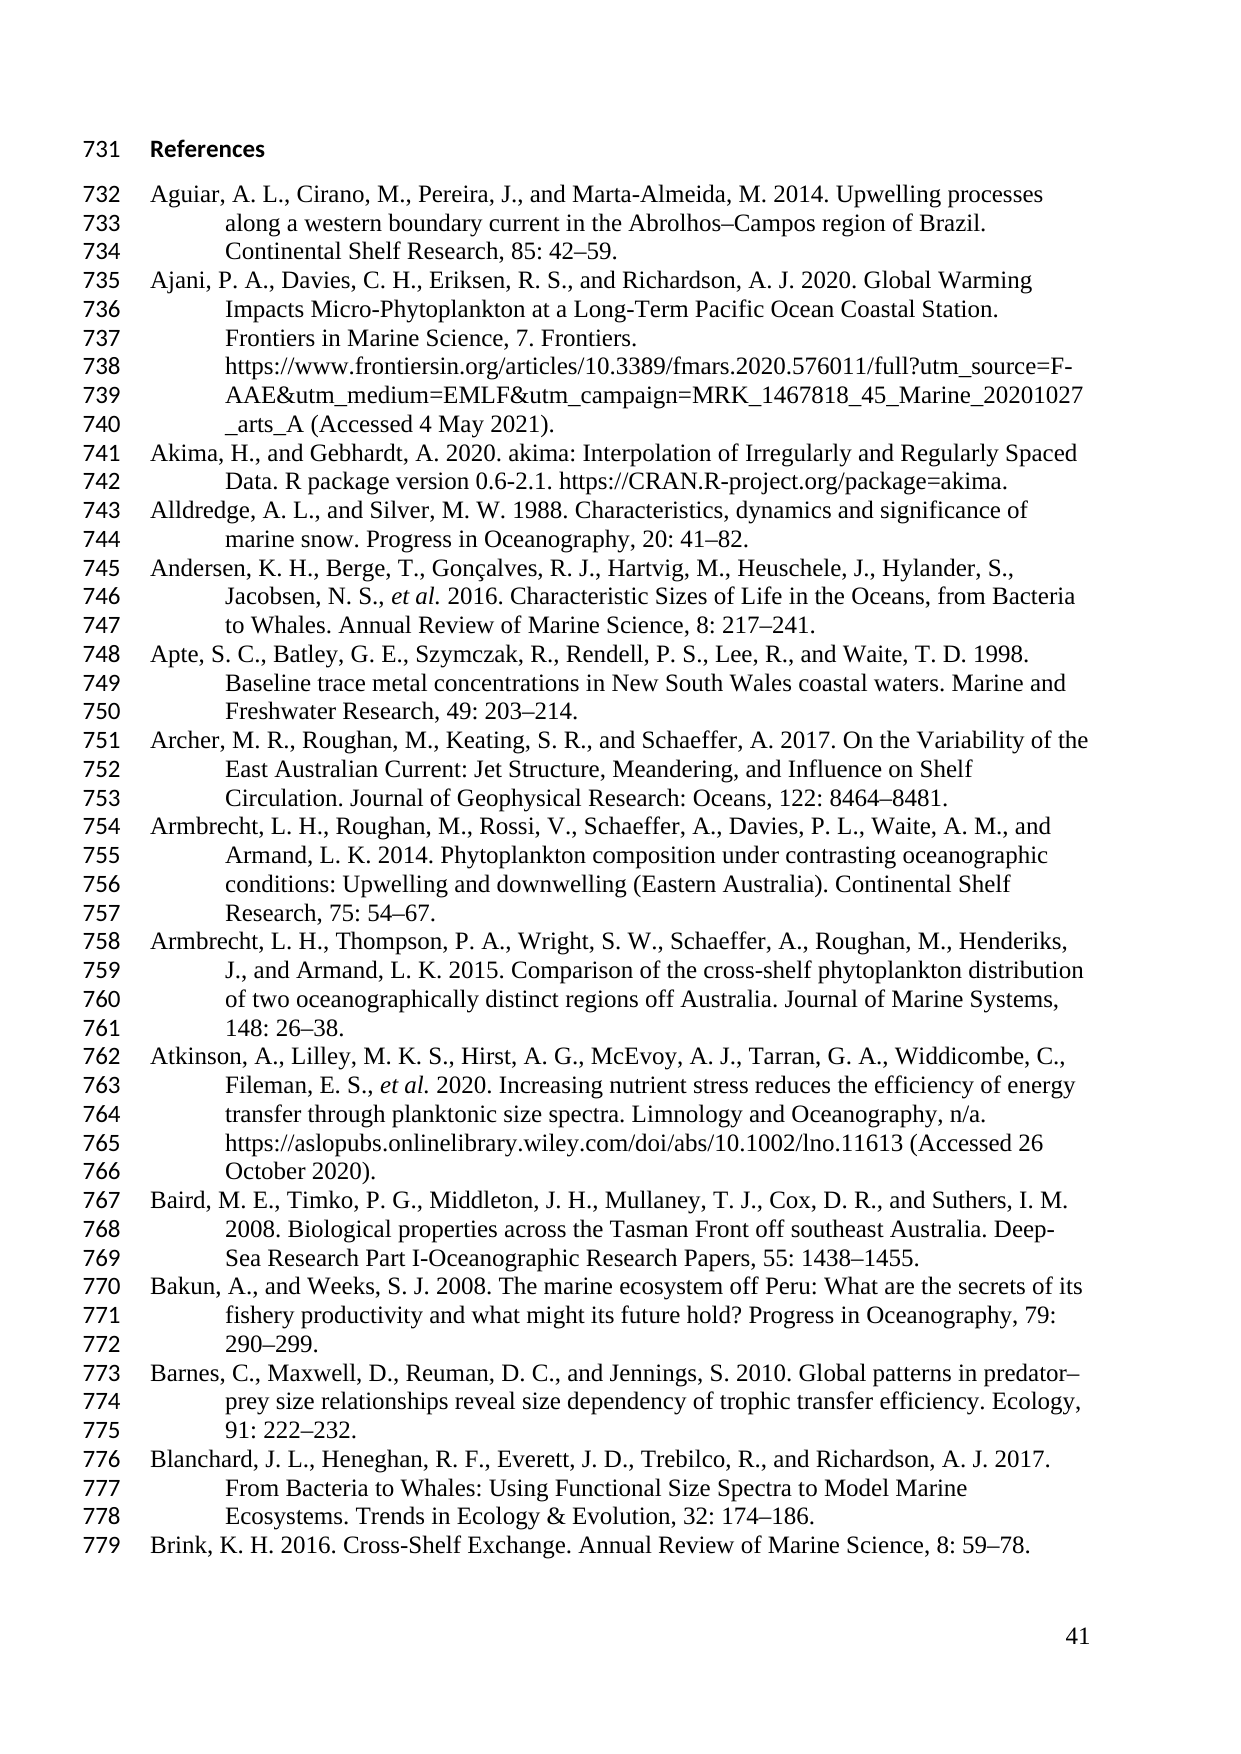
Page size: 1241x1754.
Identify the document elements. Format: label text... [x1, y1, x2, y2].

text Archer, M. R., Roughan, M., Keating, S. R., and Schaeffer, A. 2017. On the Variability of the East Australian Current: Jet Structure, Meandering, and Influence on Shelf Circulation. Journal of Geophysical Research: Oceans, 122: 8464–8481. [150, 725, 1090, 811]
text Alldredge, A. L., and Silver, M. W. 1988. Characteristics, dynamics and significance of marine snow. Progress in Oceanography, 20: 41–82. [150, 495, 1090, 553]
text Atkinson, A., Lilley, M. K. S., Hirst, A. G., McEvoy, A. J., Tarran, G. A., Widdicombe, C., Fileman, E. S., et al. 2020. Increasing nutrient stress reduces the efficiency of energy transfer through planktonic size spectra. Limnology and Oceanography, n/a. https://aslopubs.onlinelibrary.wiley.com/doi/abs/10.1002/lno.11613 (Accessed 26 October 2020). [150, 1041, 1090, 1185]
text Ajani, P. A., Davies, C. H., Eriksen, R. S., and Richardson, A. J. 2020. Global Warming Impacts Micro-Phytoplankton at a Long-Term Pacific Ocean Coastal Station. Frontiers in Marine Science, 7. Frontiers. https://www.frontiersin.org/articles/10.3389/fmars.2020.576011/full?utm_source=F-AAE&utm_medium=EMLF&utm_campaign=MRK_1467818_45_Marine_20201027_arts_A (Accessed 4 May 2021). [150, 265, 1090, 438]
text Bakun, A., and Weeks, S. J. 2008. The marine ecosystem off Peru: What are the secrets of its fishery productivity and what might its future hold? Progress in Oceanography, 79: 290–299. [150, 1271, 1090, 1358]
text Aguiar, A. L., Cirano, M., Pereira, J., and Marta-Almeida, M. 2014. Upwelling processes along a western boundary current in the Abrolhos–Campos region of Brazil. Continental Shelf Research, 85: 42–59. [150, 179, 1090, 265]
text Apte, S. C., Batley, G. E., Szymczak, R., Rendell, P. S., Lee, R., and Waite, T. D. 1998. Baseline trace metal concentrations in New South Wales coastal waters. Marine and Freshwater Research, 49: 203–214. [150, 639, 1090, 725]
text Barnes, C., Maxwell, D., Reuman, D. C., and Jennings, S. 2010. Global patterns in predator–prey size relationships reveal size dependency of trophic transfer efficiency. Ecology, 91: 222–232. [150, 1358, 1090, 1444]
text Armbrecht, L. H., Roughan, M., Rossi, V., Schaeffer, A., Davies, P. L., Waite, A. M., and Armand, L. K. 2014. Phytoplankton composition under contrasting oceanographic conditions: Upwelling and downwelling (Eastern Australia). Continental Shelf Research, 75: 54–67. [150, 811, 1090, 926]
text Armbrecht, L. H., Thompson, P. A., Wright, S. W., Schaeffer, A., Roughan, M., Henderiks, J., and Armand, L. K. 2015. Comparison of the cross-shelf phytoplankton distribution of two oceanographically distinct regions off Australia. Journal of Marine Systems, 148: 26–38. [150, 926, 1090, 1041]
text Brink, K. H. 2016. Cross-Shelf Exchange. Annual Review of Marine Science, 8: 59–78. [150, 1530, 1090, 1559]
text Akima, H., and Gebhardt, A. 2020. akima: Interpolation of Irregularly and Regularly Spaced Data. R package version 0.6-2.1. https://CRAN.R-project.org/package=akima. [150, 438, 1090, 495]
text Blanchard, J. L., Heneghan, R. F., Everett, J. D., Trebilco, R., and Richardson, A. J. 2017. From Bacteria to Whales: Using Functional Size Spectra to Model Marine Ecosystems. Trends in Ecology & Evolution, 32: 174–186. [150, 1444, 1090, 1530]
text References [150, 133, 1090, 163]
text Baird, M. E., Timko, P. G., Middleton, J. H., Mullaney, T. J., Cox, D. R., and Suthers, I. M. 2008. Biological properties across the Tasman Front off southeast Australia. Deep-Sea Research Part I-Oceanographic Research Papers, 55: 1438–1455. [150, 1185, 1090, 1271]
text Andersen, K. H., Berge, T., Gonçalves, R. J., Hartvig, M., Heuschele, J., Hylander, S., Jacobsen, N. S., et al. 2016. Characteristic Sizes of Life in the Oceans, from Bacteria to Whales. Annual Review of Marine Science, 8: 217–241. [150, 553, 1090, 639]
